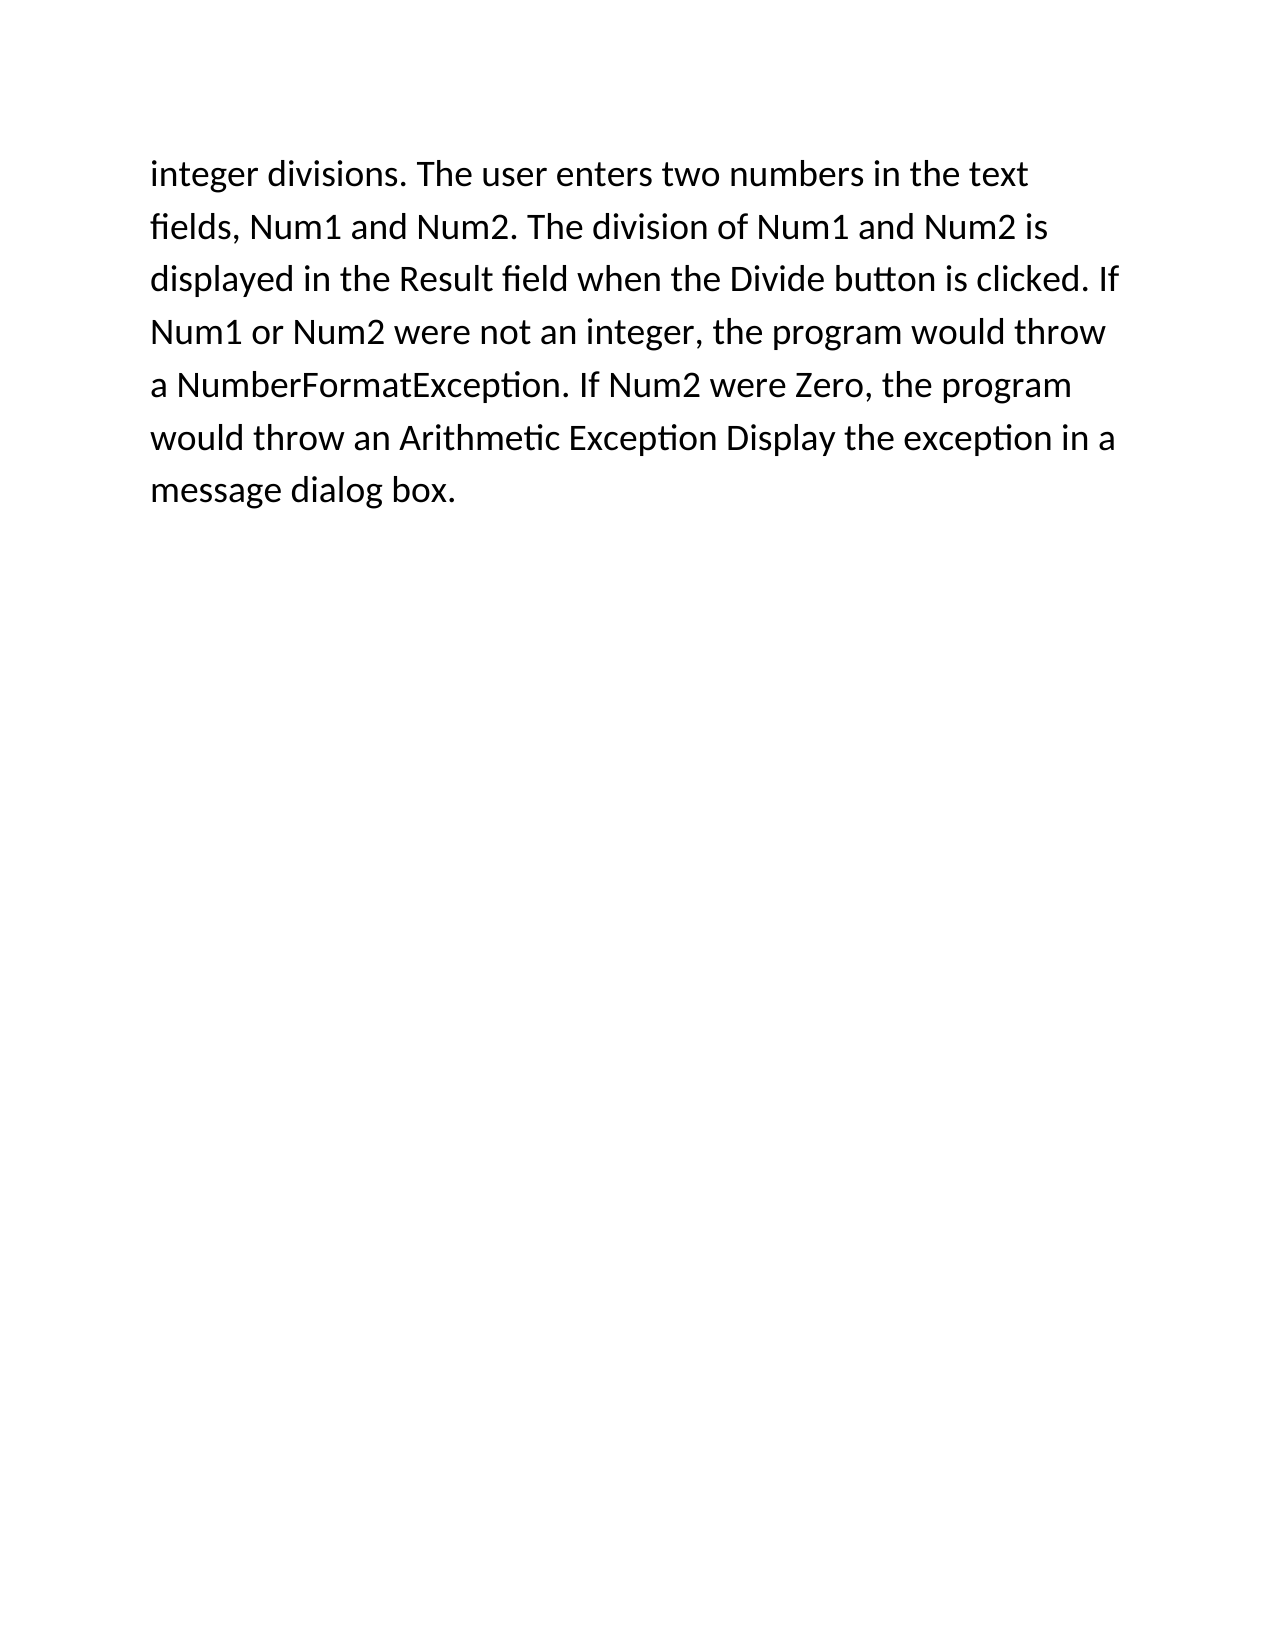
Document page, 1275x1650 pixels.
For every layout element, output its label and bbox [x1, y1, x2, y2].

text [150, 150, 1125, 512]
